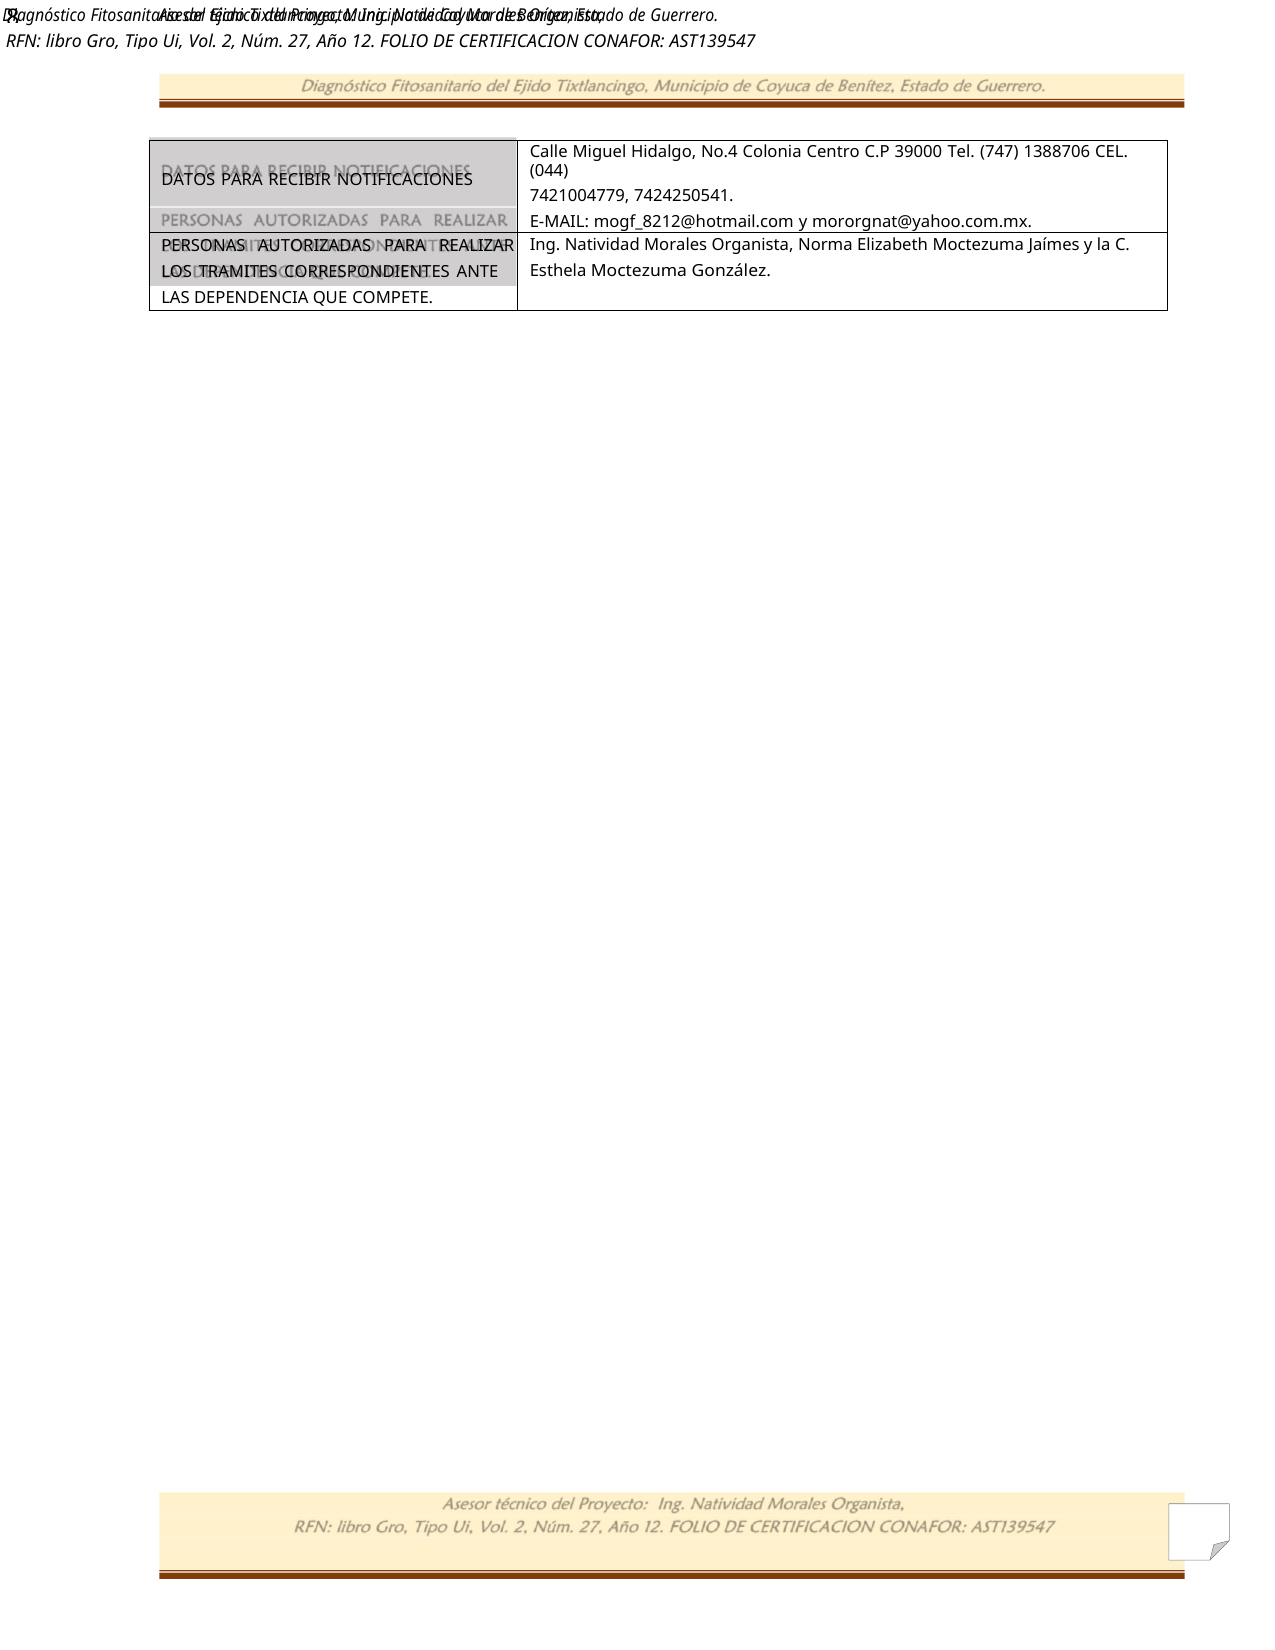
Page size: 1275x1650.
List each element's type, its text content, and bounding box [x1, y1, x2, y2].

picture [280, 1485, 1064, 1537]
table_header Calle Miguel Hidalgo, No.4 Colonia Centro C.P 39000 Tel. (747) 1388706 CEL. (044) 7421004779, 7424250541. E-MAIL: mogf_8212@hotmail.com y mororgnat@yahoo.com.mx. [518, 141, 1167, 232]
table_header DATOS PARA RECIBIR NOTIFICACIONES [150, 141, 517, 232]
picture [287, 67, 1067, 98]
table_cell PERSONAS AUTORIZADAS PARA REALIZAR LOS TRAMITES CORRESPONDIENTES ANTE LAS DEPENDENCIA QUE COMPETE. [150, 233, 517, 310]
table_cell Ing. Natividad Morales Organista, Norma Elizabeth Moctezuma Jaímes y la C. Esthela Moctezuma González. [518, 233, 1167, 310]
